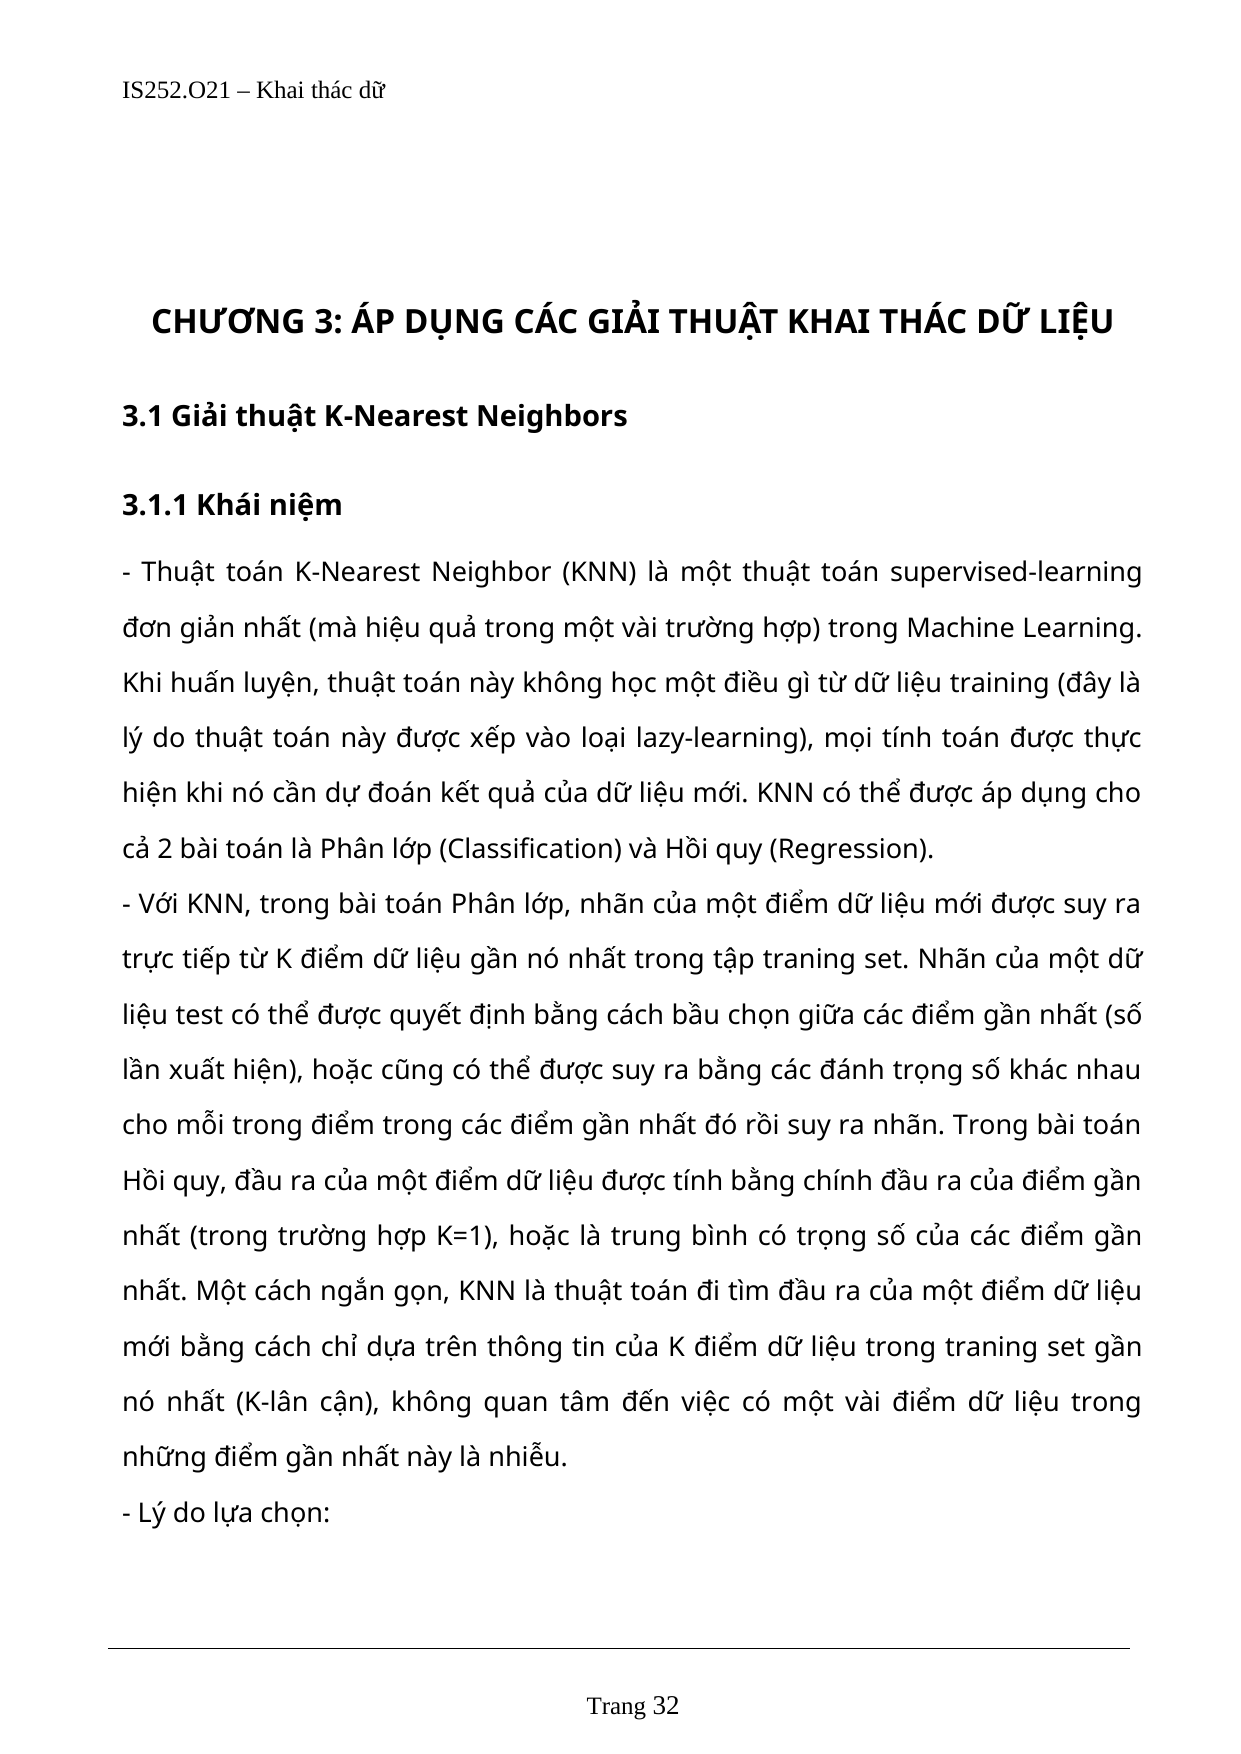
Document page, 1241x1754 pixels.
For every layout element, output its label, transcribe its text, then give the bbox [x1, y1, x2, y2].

subtitle 3.1 Giải thuật K-Nearest Neighbors [122, 395, 1144, 435]
subtitle 3.1.1 Khái niệm [122, 484, 1144, 523]
text - Thuật toán K-Nearest Neighbor (KNN) là một thuật toán supervised-learning đơn giản nhất (mà hiệu quả trong một vài trường hợp) trong Machine Learning. Khi huấn luyện, thuật toán này không học một điều gì từ dữ liệu training (đây là lý do thuật toán này được xếp vào loại lazy-learning), mọi tính toán được thực hiện khi nó cần dự đoán kết quả của dữ liệu mới. KNN có thể được áp dụng cho cả 2 bài toán là Phân lớp (Classification) và Hồi quy (Regression). [122, 553, 1144, 866]
subtitle CHƯƠNG 3: ÁP DỤNG CÁC GIẢI THUẬT KHAI THÁC DỮ LIỆU [122, 298, 1144, 343]
text - Với KNN, trong bài toán Phân lớp, nhãn của một điểm dữ liệu mới được suy ra trực tiếp từ K điểm dữ liệu gần nó nhất trong tập traning set. Nhãn của một dữ liệu test có thể được quyết định bằng cách bầu chọn giữa các điểm gần nhất (số lần xuất hiện), hoặc cũng có thể được suy ra bằng các đánh trọng số khác nhau cho mỗi trong điểm trong các điểm gần nhất đó rồi suy ra nhãn. Trong bài toán Hồi quy, đầu ra của một điểm dữ liệu được tính bằng chính đầu ra của điểm gần nhất (trong trường hợp K=1), hoặc là trung bình có trọng số của các điểm gần nhất. Một cách ngắn gọn, KNN là thuật toán đi tìm đầu ra của một điểm dữ liệu mới bằng cách chỉ dựa trên thông tin của K điểm dữ liệu trong traning set gần nó nhất (K-lân cận), không quan tâm đến việc có một vài điểm dữ liệu trong những điểm gần nhất này là nhiễu. [122, 884, 1144, 1474]
text - Lý do lựa chọn: [122, 1493, 1144, 1530]
